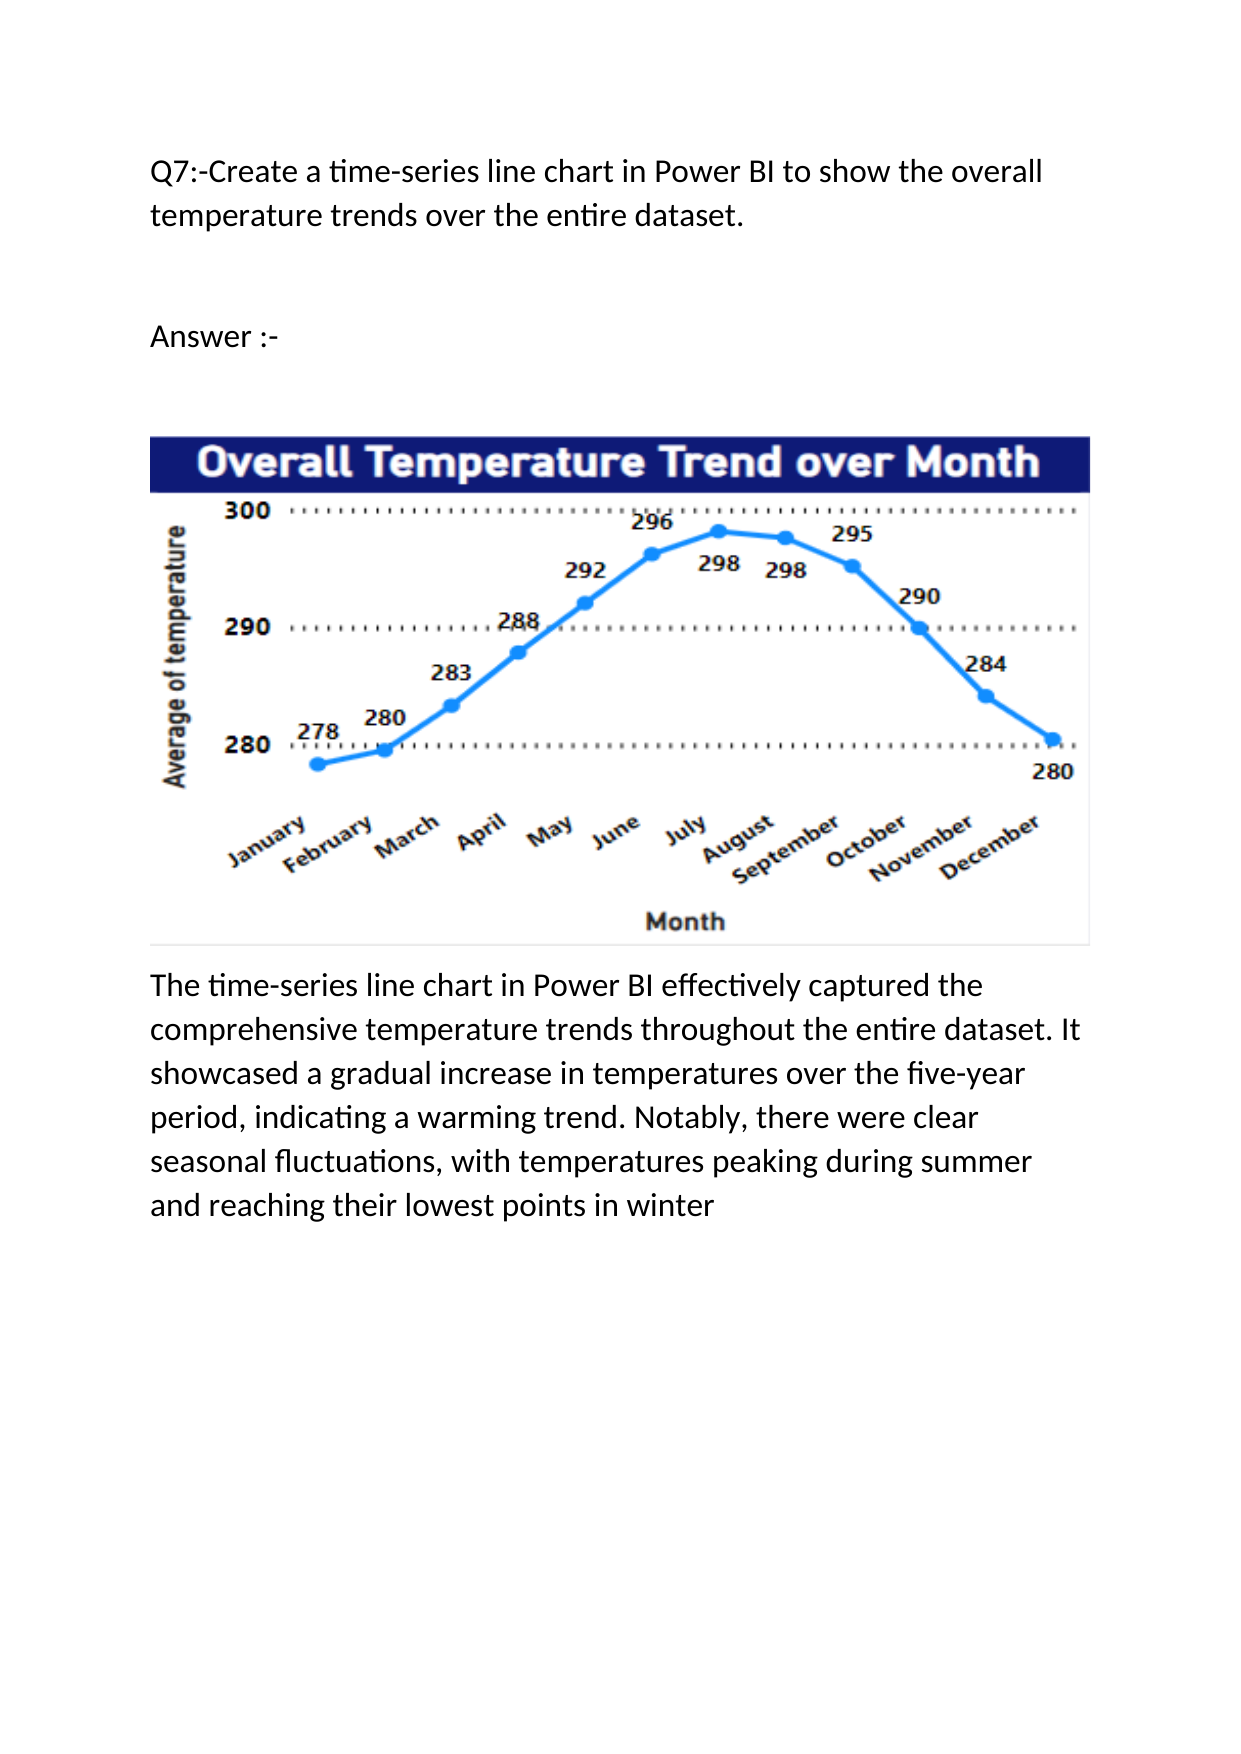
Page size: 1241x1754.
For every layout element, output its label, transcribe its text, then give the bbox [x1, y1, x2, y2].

picture [150, 436, 1091, 946]
text Answer :- [150, 315, 1090, 356]
text Q7:-Create a time-series line chart in Power BI to show the overall temperature trends over the entire dataset. [150, 150, 1090, 235]
text The time-series line chart in Power BI effectively captured the comprehensive temperature trends throughout the entire dataset. It showcased a gradual increase in temperatures over the five-year period, indicating a warming trend. Notably, there were clear seasonal fluctuations, with temperatures peaking during summer and reaching their lowest points in winter [150, 964, 1090, 1224]
